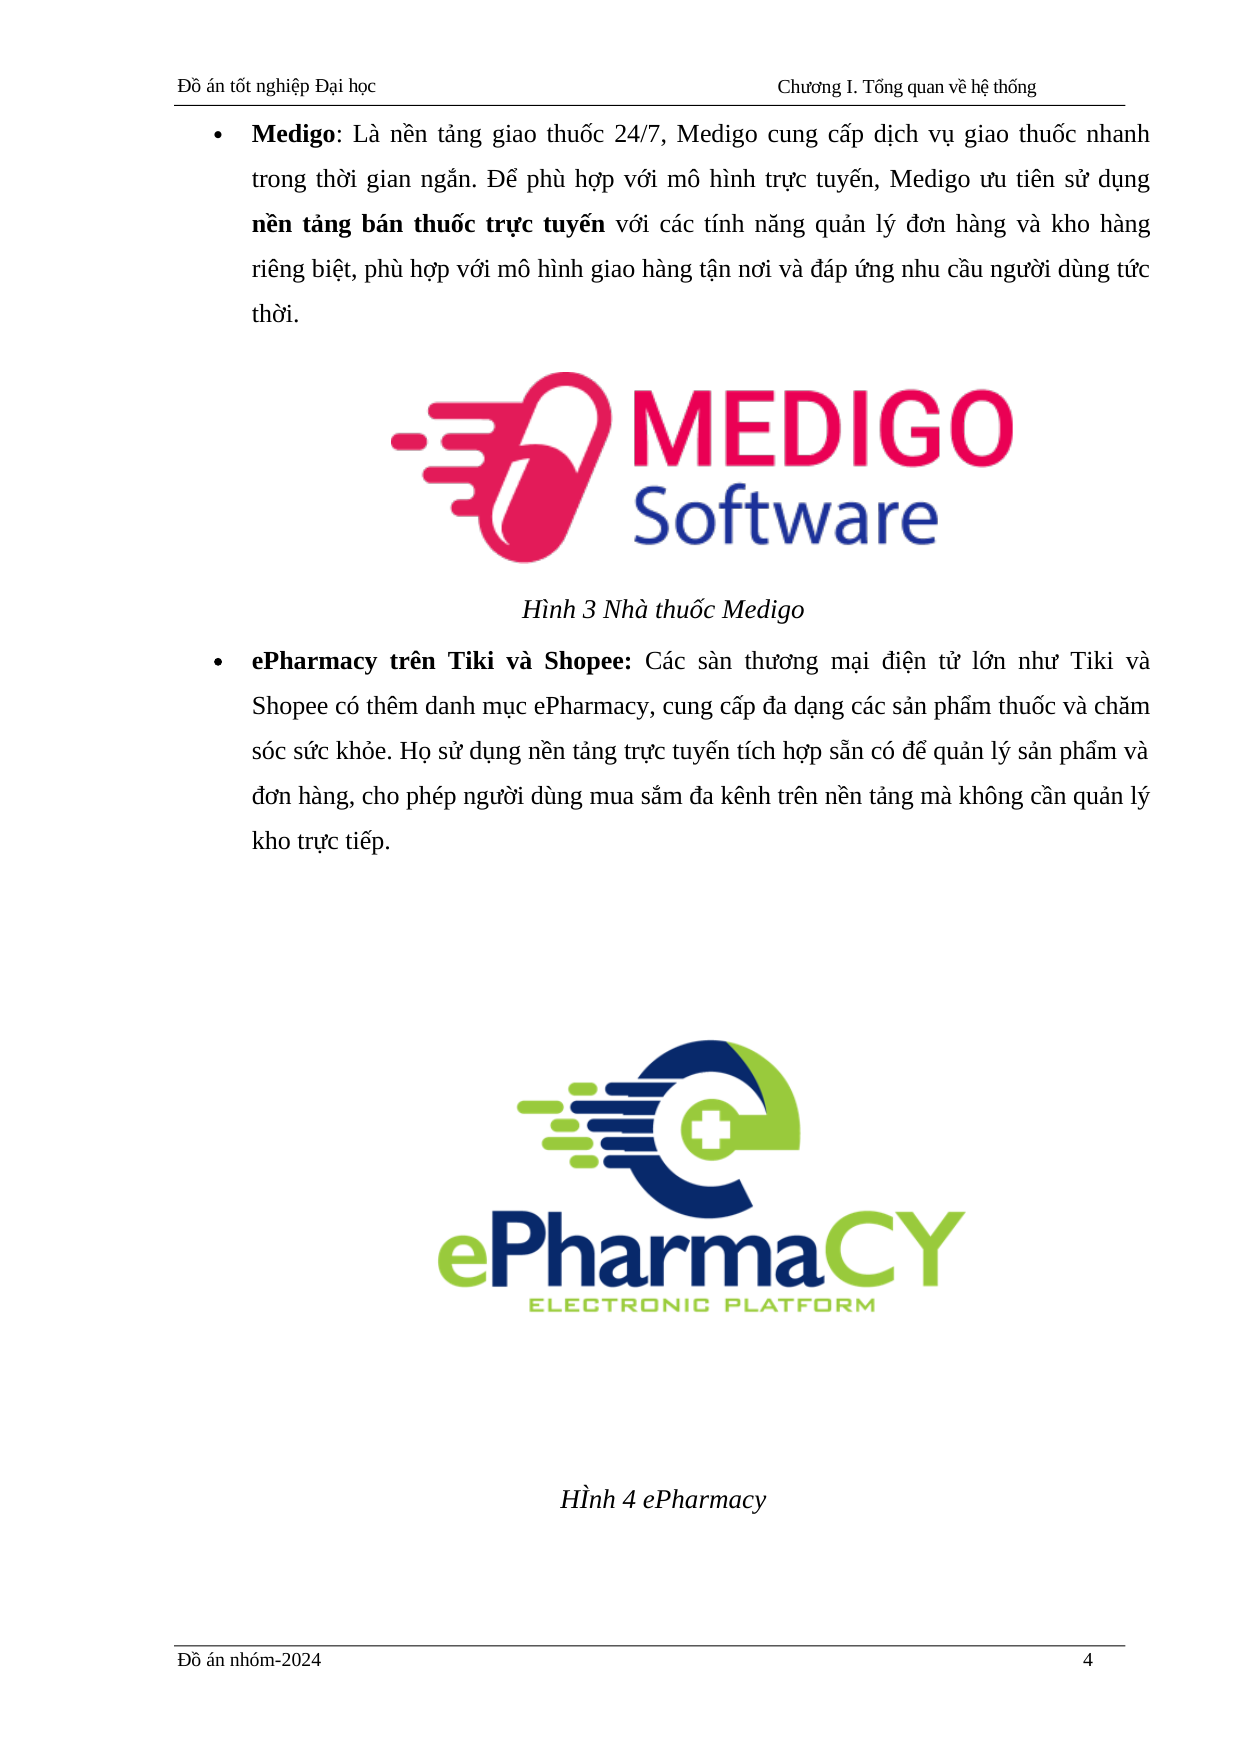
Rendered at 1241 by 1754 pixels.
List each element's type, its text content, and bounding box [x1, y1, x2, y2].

picture [424, 898, 980, 1454]
text Hình 3 Nhà thuốc Medigo [177, 593, 1152, 624]
list Medigo: Là nền tảng giao thuốc 24/7, Medigo cung cấp dịch vụ giao thuốc nhanh trong thời gian ngắn. Để phù hợp với mô hình trực tuyến, Medigo ưu tiên sử dụng nền tảng bán thuốc trực tuyến với các tính năng quản lý đơn hàng và kho hàng riêng biệt, phù hợp với mô hình giao hàng tận nơi và đáp ứng nhu cầu người dùng tức thời. [214, 118, 1152, 328]
text HÌnh 4 ePharmacy [177, 1483, 1152, 1514]
picture [391, 372, 1013, 564]
list ePharmacy trên Tiki và Shopee: Các sàn thương mại điện tử lớn như Tiki và Shopee có thêm danh mục ePharmacy, cung cấp đa dạng các sản phẩm thuốc và chăm sóc sức khỏe. Họ sử dụng nền tảng trực tuyến tích hợp sẵn có để quản lý sản phẩm và đơn hàng, cho phép người dùng mua sắm đa kênh trên nền tảng mà không cần quản lý kho trực tiếp. [214, 645, 1152, 855]
